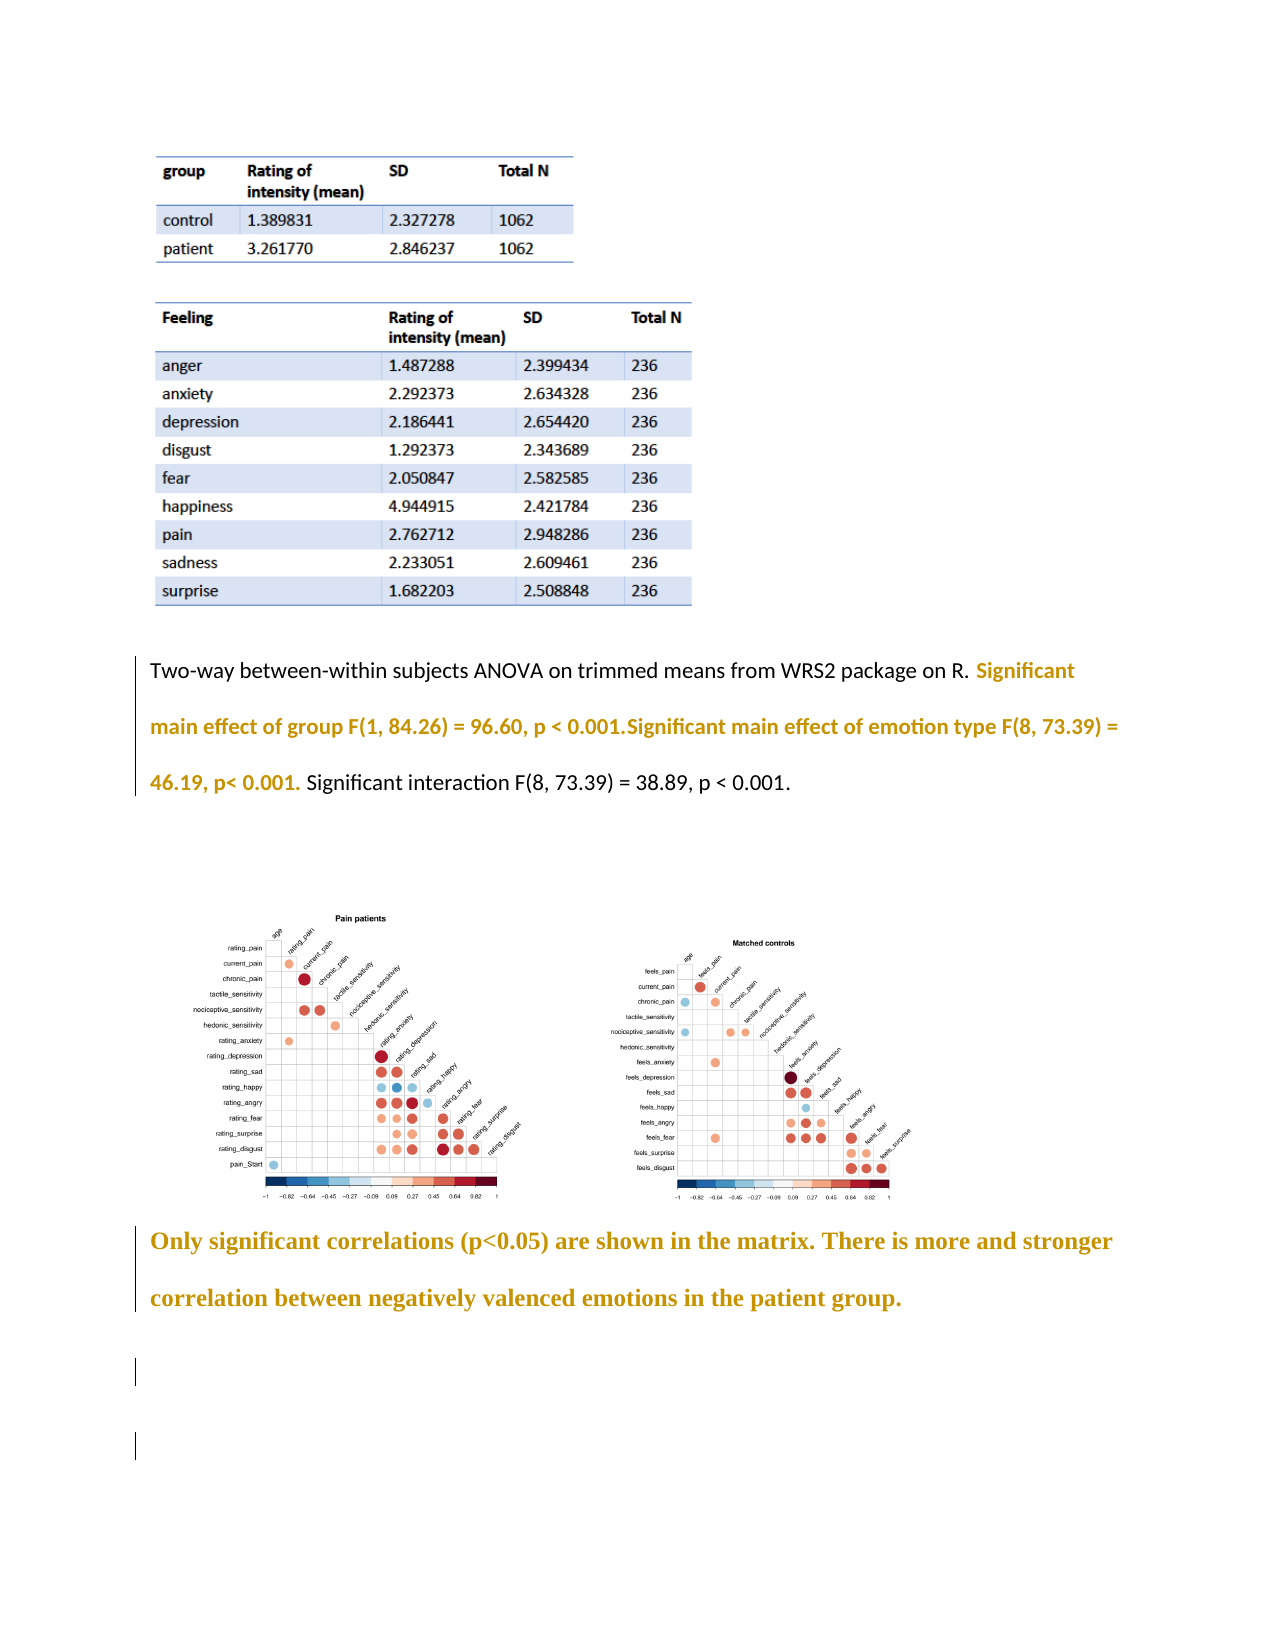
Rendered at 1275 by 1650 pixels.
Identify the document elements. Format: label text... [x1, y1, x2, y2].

text Two-way between-within subjects ANOVA on trimmed means from WRS2 package on R. Significant main effect of group F(1, 84.26) = 96.60, p < 0.001.Significant main effect of emotion type F(8, 73.39) = 46.19, p< 0.001. Significant interaction F(8, 73.39) = 38.89, p < 0.001. [150, 656, 1125, 796]
picture [150, 296, 698, 612]
picture [150, 150, 586, 269]
text Only significant correlations (p<0.05) are shown in the matrix. There is more and stronger correlation between negatively valenced emotions in the patient group. [150, 1226, 1125, 1312]
